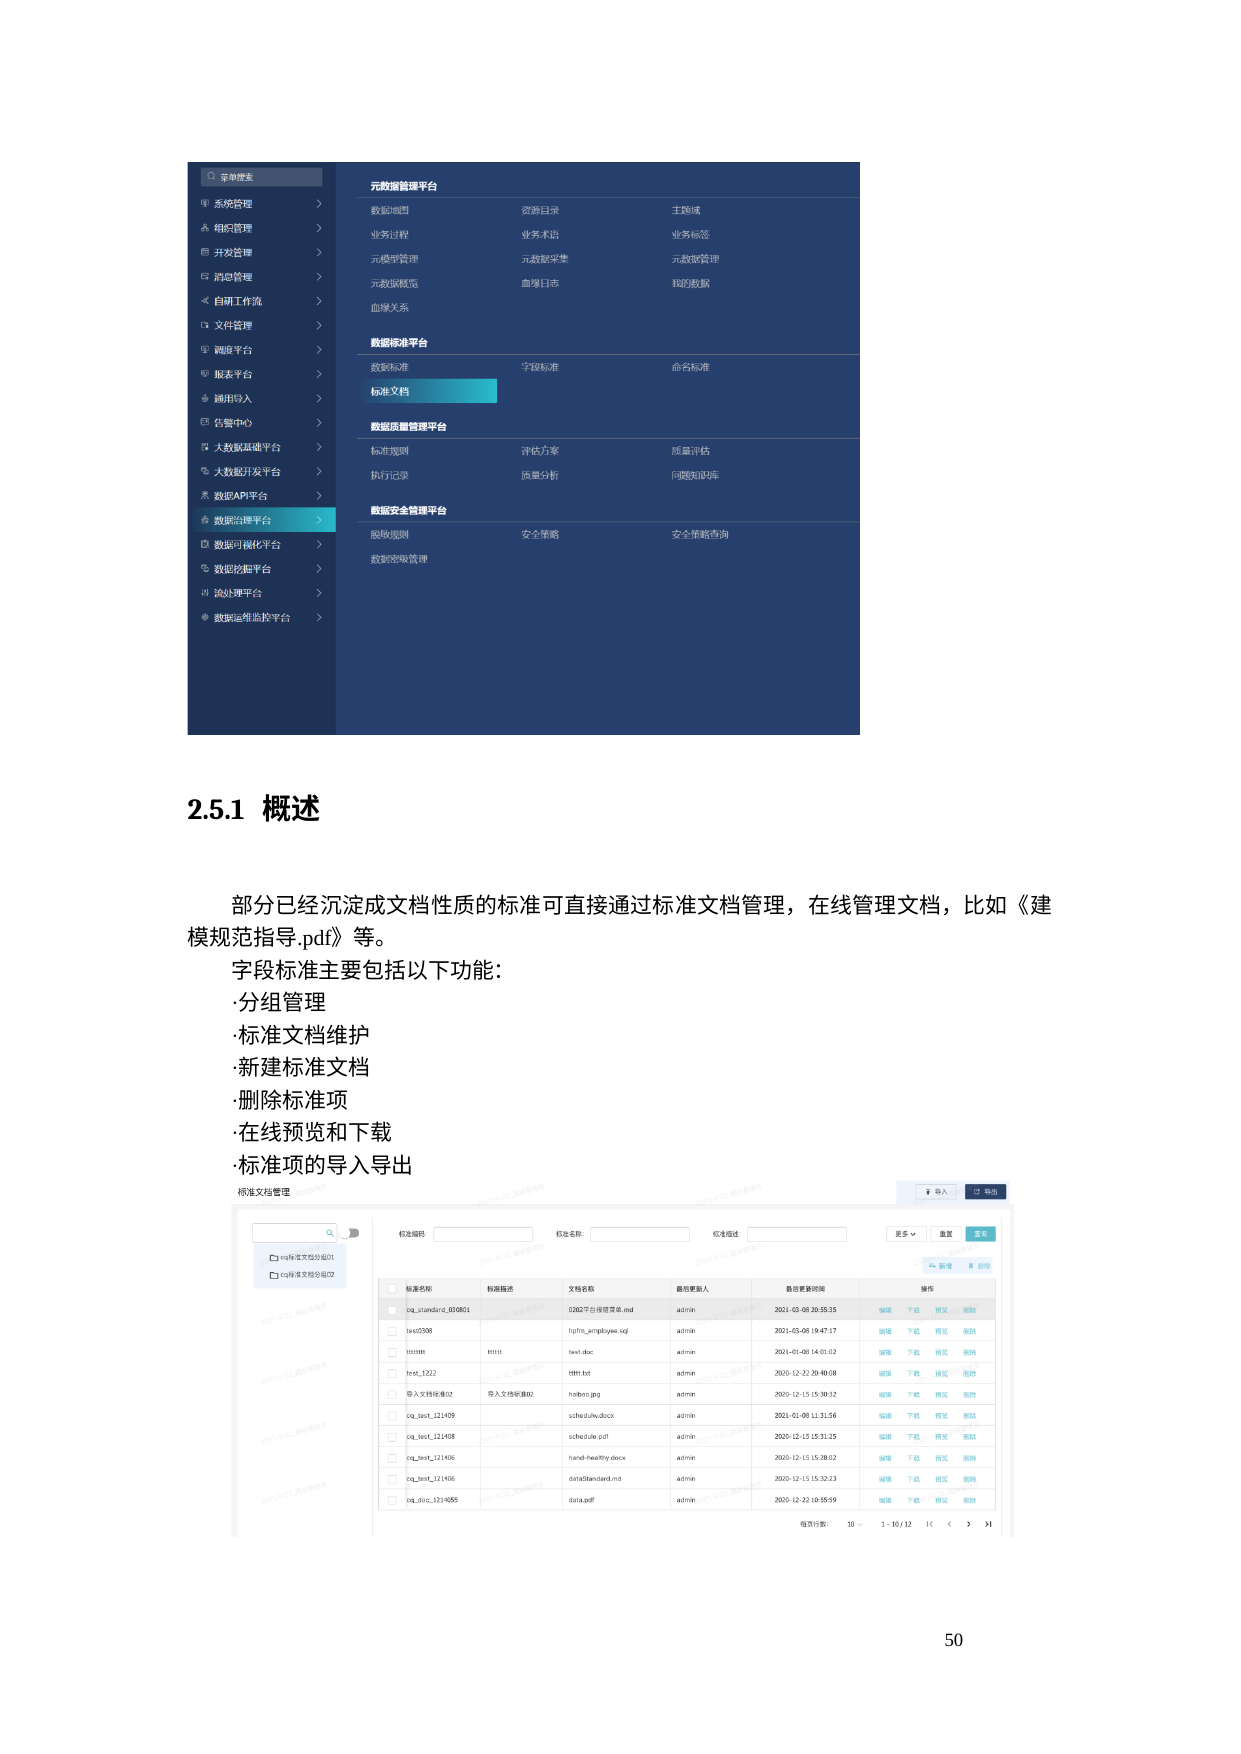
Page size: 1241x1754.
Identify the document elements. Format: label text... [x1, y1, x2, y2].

text ·在线预览和下载 [187, 1115, 1053, 1147]
picture [187, 162, 860, 735]
text ·新建标准文档 [187, 1050, 1053, 1082]
text 字段标准主要包括以下功能： [187, 952, 1053, 985]
subtitle 概述 [187, 774, 1031, 839]
text ·分组管理 [187, 985, 1053, 1017]
text ·标准文档维护 [187, 1017, 1053, 1050]
text ·删除标准项 [187, 1082, 1053, 1115]
text 部分已经沉淀成文档性质的标准可直接通过标准文档管理，在线管理文档，比如《建模规范指导.pdf》等。 [187, 887, 1053, 952]
picture [231, 1179, 1015, 1537]
text ·标准项的导入导出 [187, 1147, 1053, 1180]
